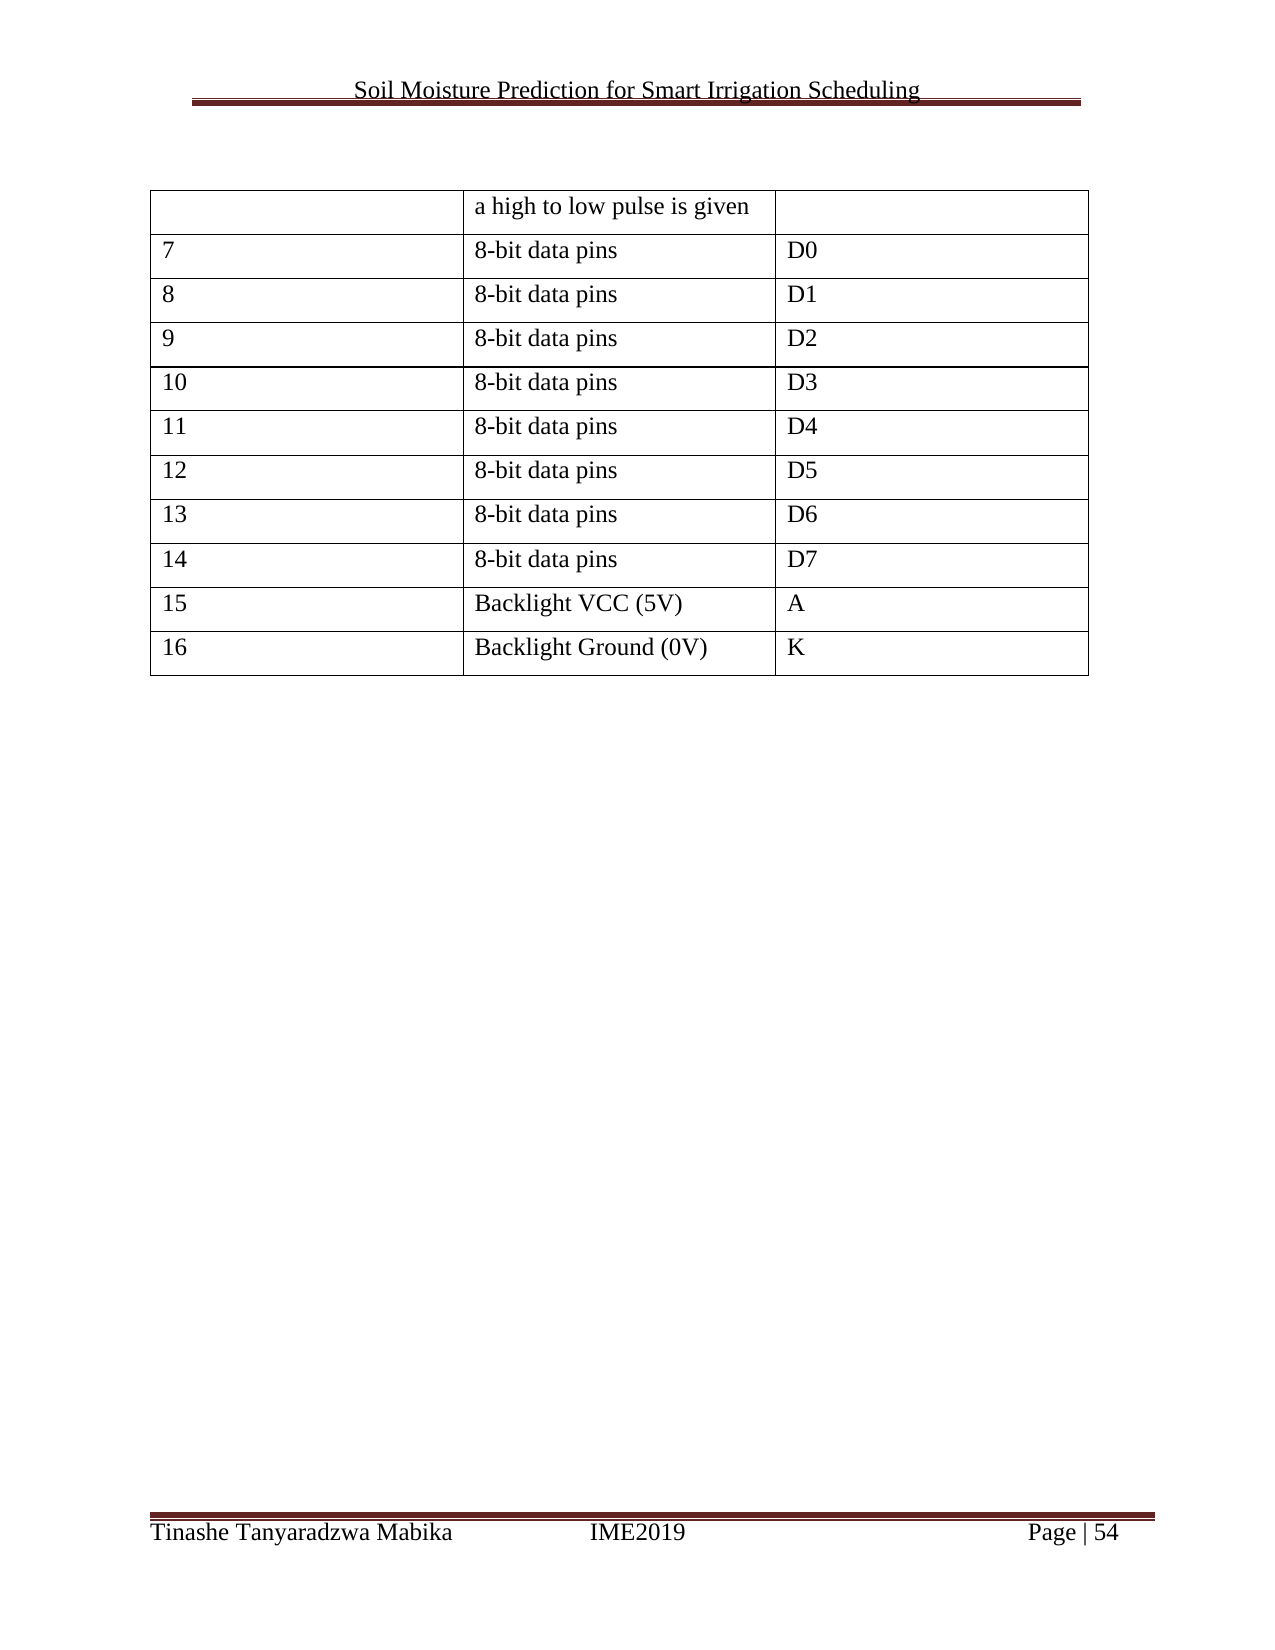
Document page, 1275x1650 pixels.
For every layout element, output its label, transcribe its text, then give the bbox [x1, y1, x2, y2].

table_cell 6 [151, 191, 463, 234]
table_cell 9 [151, 323, 463, 366]
table_cell D3 [776, 368, 1088, 410]
table_cell 8-bit data pins [464, 368, 775, 410]
table_cell Backlight VCC (5V) [464, 588, 775, 631]
table_cell Backlight Ground (0V) [464, 632, 775, 675]
table_cell 10 [151, 368, 463, 410]
table_cell 14 [151, 544, 463, 587]
table_cell 12 [151, 456, 463, 498]
table_cell 13 [151, 500, 463, 543]
table_cell D0 [776, 235, 1088, 278]
table_cell 8-bit data pins [464, 323, 775, 366]
table_cell 16 [151, 632, 463, 675]
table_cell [464, 191, 775, 234]
table_cell 8 [151, 279, 463, 322]
table_cell 8-bit data pins [464, 411, 775, 454]
table_cell E [776, 191, 1088, 234]
table_cell 8-bit data pins [464, 544, 775, 587]
table_cell 15 [151, 588, 463, 631]
table_cell D4 [776, 411, 1088, 454]
table_cell D1 [776, 279, 1088, 322]
table_cell 11 [151, 411, 463, 454]
table_cell A [776, 588, 1088, 631]
table_cell D2 [776, 323, 1088, 366]
table_cell D7 [776, 544, 1088, 587]
table_cell 7 [151, 235, 463, 278]
table_cell K [776, 632, 1088, 675]
table_cell 8-bit data pins [464, 456, 775, 498]
table_cell 8-bit data pins [464, 279, 775, 322]
table_cell 8-bit data pins [464, 500, 775, 543]
table_cell D6 [776, 500, 1088, 543]
table_cell D5 [776, 456, 1088, 498]
table_cell 8-bit data pins [464, 235, 775, 278]
